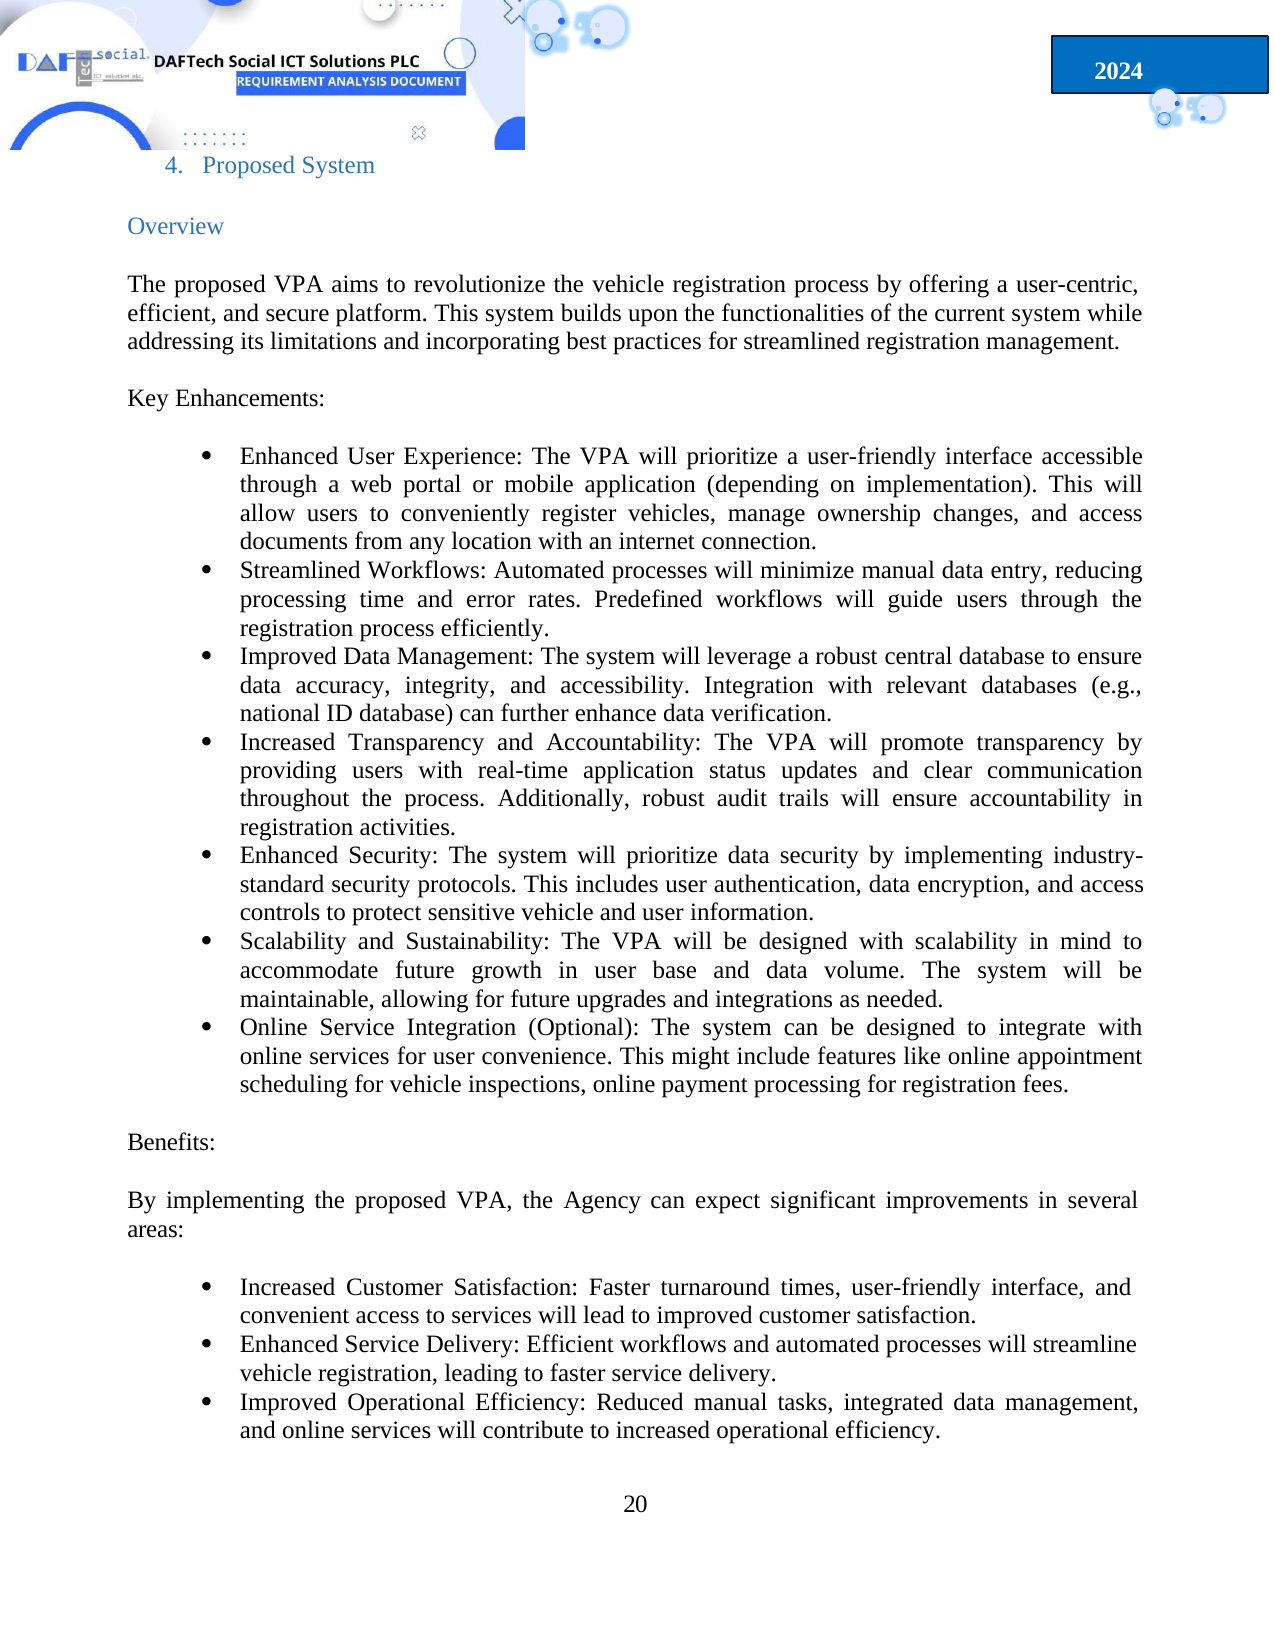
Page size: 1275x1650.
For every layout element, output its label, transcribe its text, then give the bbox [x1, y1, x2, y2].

list Enhanced Service Delivery: Efficient workflows and automated processes will streamline vehicle registration, leading to faster service delivery. [202, 1329, 1143, 1387]
list Proposed System Overview [127, 150, 375, 240]
text Benefits: [127, 1127, 1229, 1156]
list Improved Data Management: The system will leverage a robust central database to ensure data accuracy, integrity, and accessibility. Integration with relevant databases (e.g., national ID database) can further enhance data verification. [202, 642, 1143, 727]
list Increased Customer Satisfaction: Faster turnaround times, user-friendly interface, and convenient access to services will lead to improved customer satisfaction. [202, 1272, 1144, 1329]
picture [1145, 66, 1229, 151]
list Scalability and Sustainability: The VPA will be designed with scalability in mind to accommodate future growth in user base and data volume. The system will be maintainable, allowing for future upgrades and integrations as needed. [202, 926, 1144, 1013]
list Increased Transparency and Accountability: The VPA will promote transparency by providing users with real-time application status updates and clear communication throughout the process. Additionally, robust audit trails will ensure accountability in registration activities. [202, 728, 1144, 840]
text Key Enhancements: [127, 383, 1229, 412]
list Improved Operational Efficiency: Reduced manual tasks, integrated data management, and online services will contribute to increased operational efficiency. [202, 1388, 1143, 1444]
text efficient, and secure platform. This system builds upon the functionalities of the current system while addressing its limitations and incorporating best practices for streamlined registration management. [127, 298, 1229, 355]
text The proposed VPA aims to revolutionize the vehicle registration process by offering a user-centric, [127, 272, 1229, 298]
picture [0, 0, 634, 150]
text By implementing the proposed VPA, the Agency can expect significant improvements in several areas: [127, 1185, 1147, 1242]
list Enhanced User Experience: The VPA will prioritize a user-friendly interface accessible through a web portal or mobile application (depending on implementation). This will allow users to conveniently register vehicles, manage ownership changes, and access documents from any location with an internet connection. [202, 442, 1144, 555]
list Streamlined Workflows: Automated processes will minimize manual data entry, reducing processing time and error rates. Predefined workflows will guide users through the registration process efficiently. [202, 556, 1144, 642]
list Online Service Integration (Optional): The system can be designed to integrate with online services for user convenience. This might include features like online appointment scheduling for vehicle inspections, online payment processing for registration fees. [202, 1013, 1144, 1098]
list Enhanced Security: The system will prioritize data security by implementing industry- standard security protocols. This includes user authentication, data encryption, and access controls to protect sensitive vehicle and user information. [202, 841, 1144, 926]
